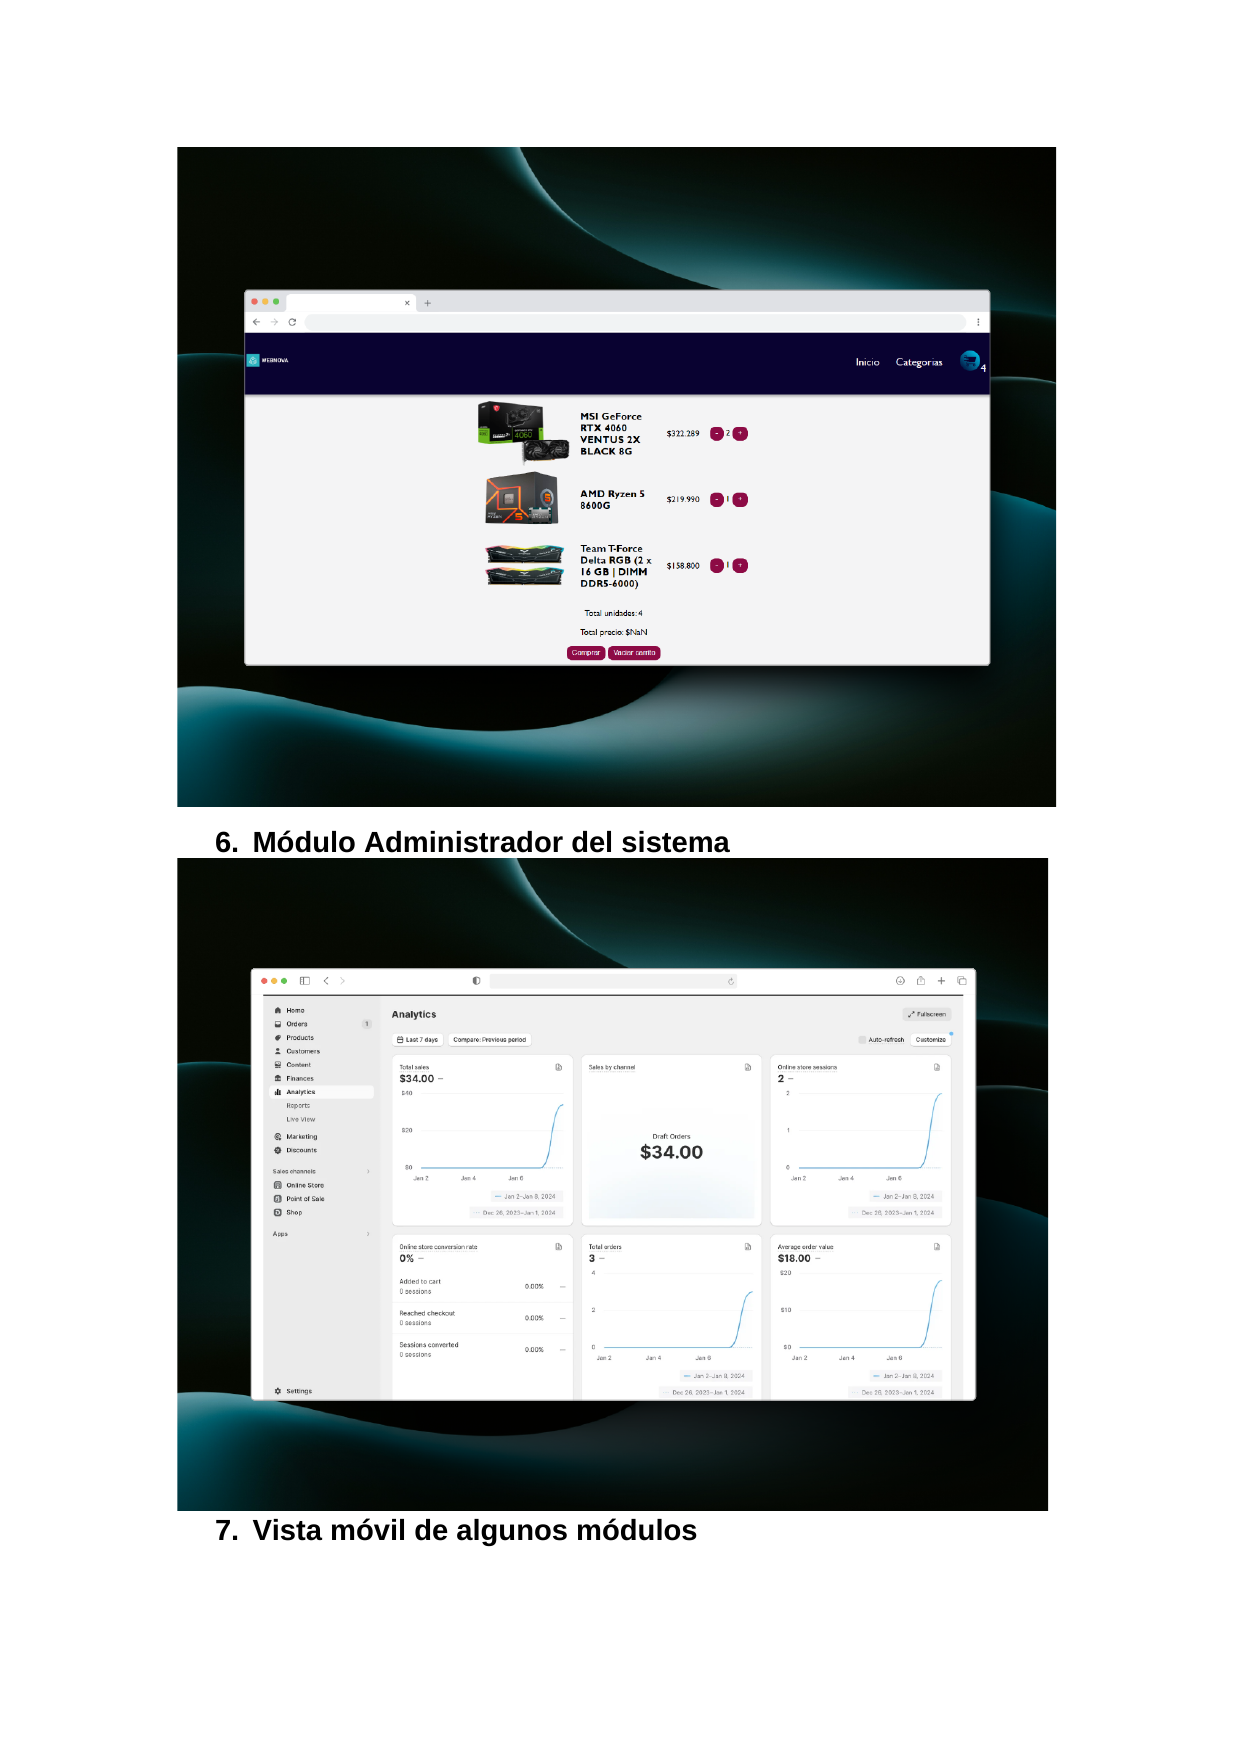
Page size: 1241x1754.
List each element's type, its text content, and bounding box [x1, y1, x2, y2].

picture [177, 858, 1049, 1511]
picture [177, 147, 1057, 807]
list Módulo Administrador del sistema [215, 825, 1063, 859]
list Vista móvil de algunos módulos [215, 1513, 1063, 1546]
